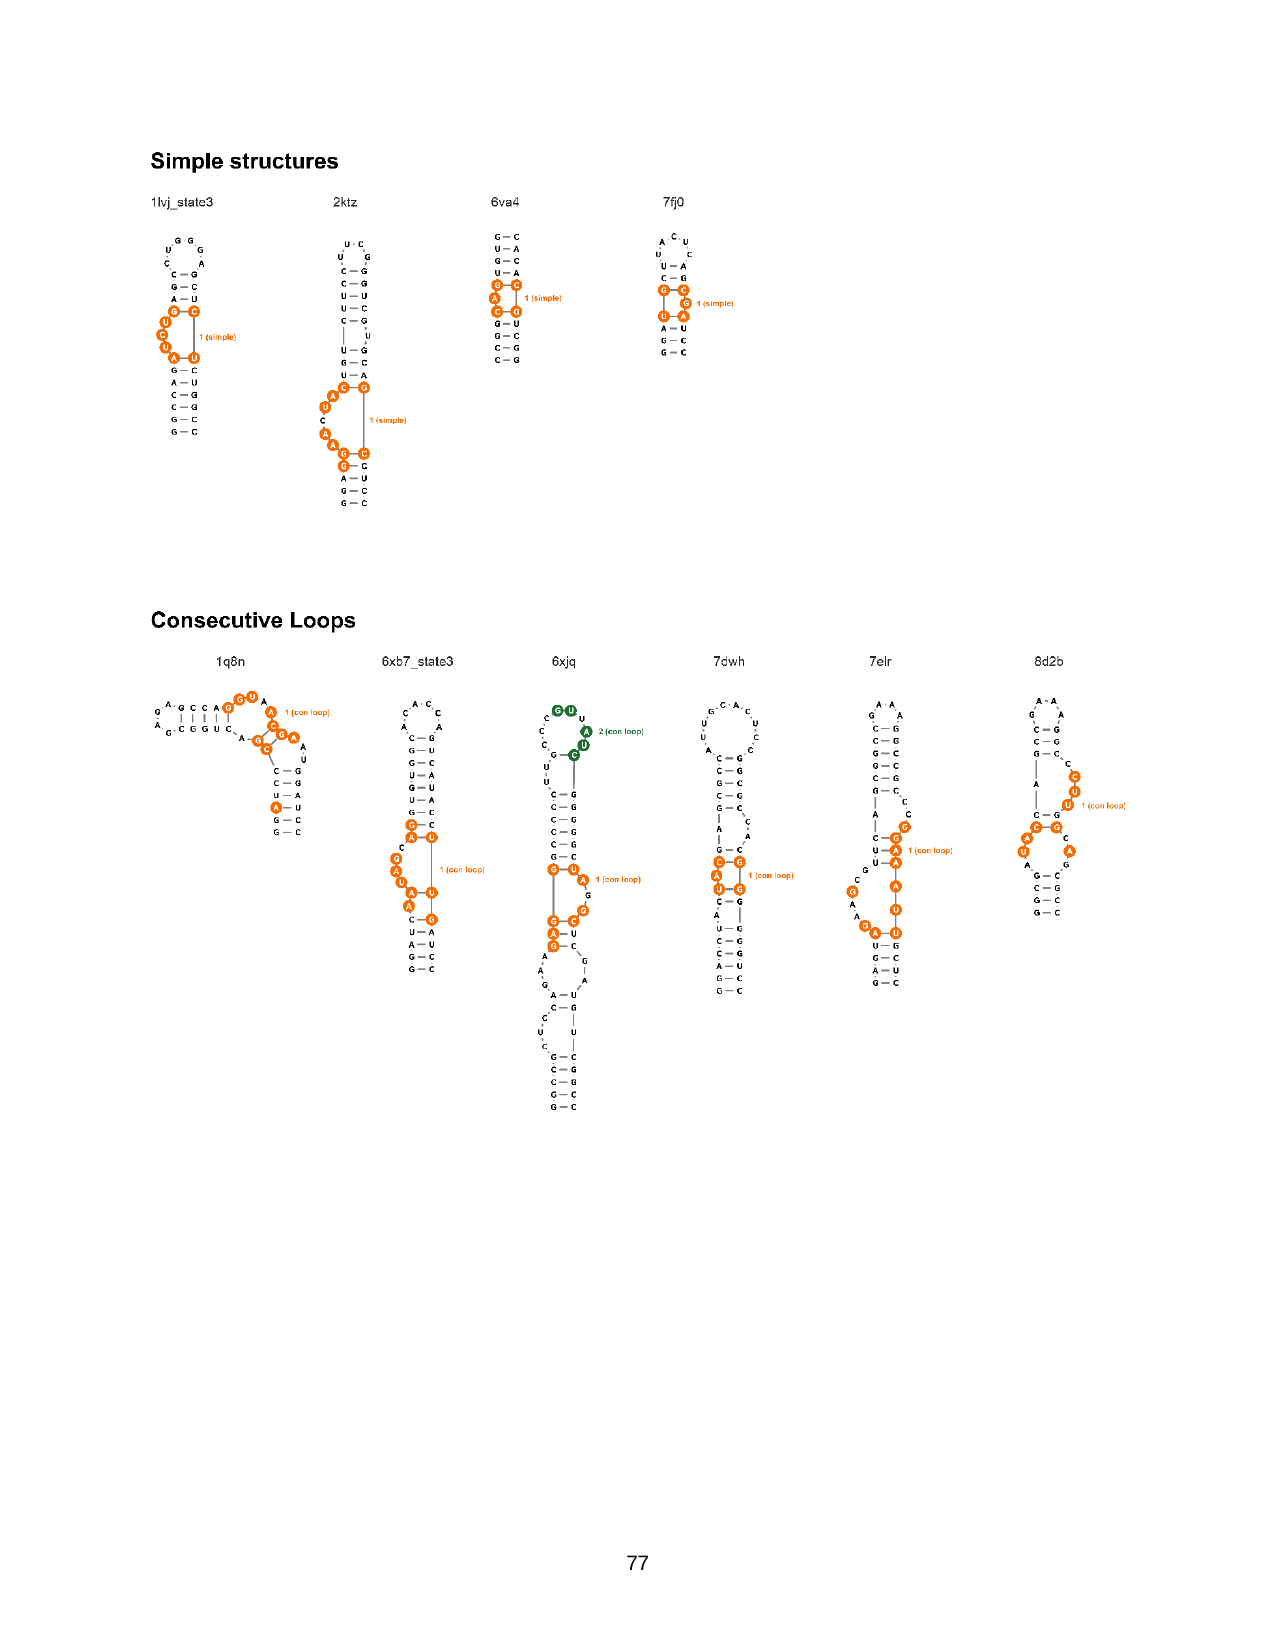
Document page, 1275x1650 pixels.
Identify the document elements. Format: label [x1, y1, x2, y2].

picture [150, 150, 1125, 1412]
